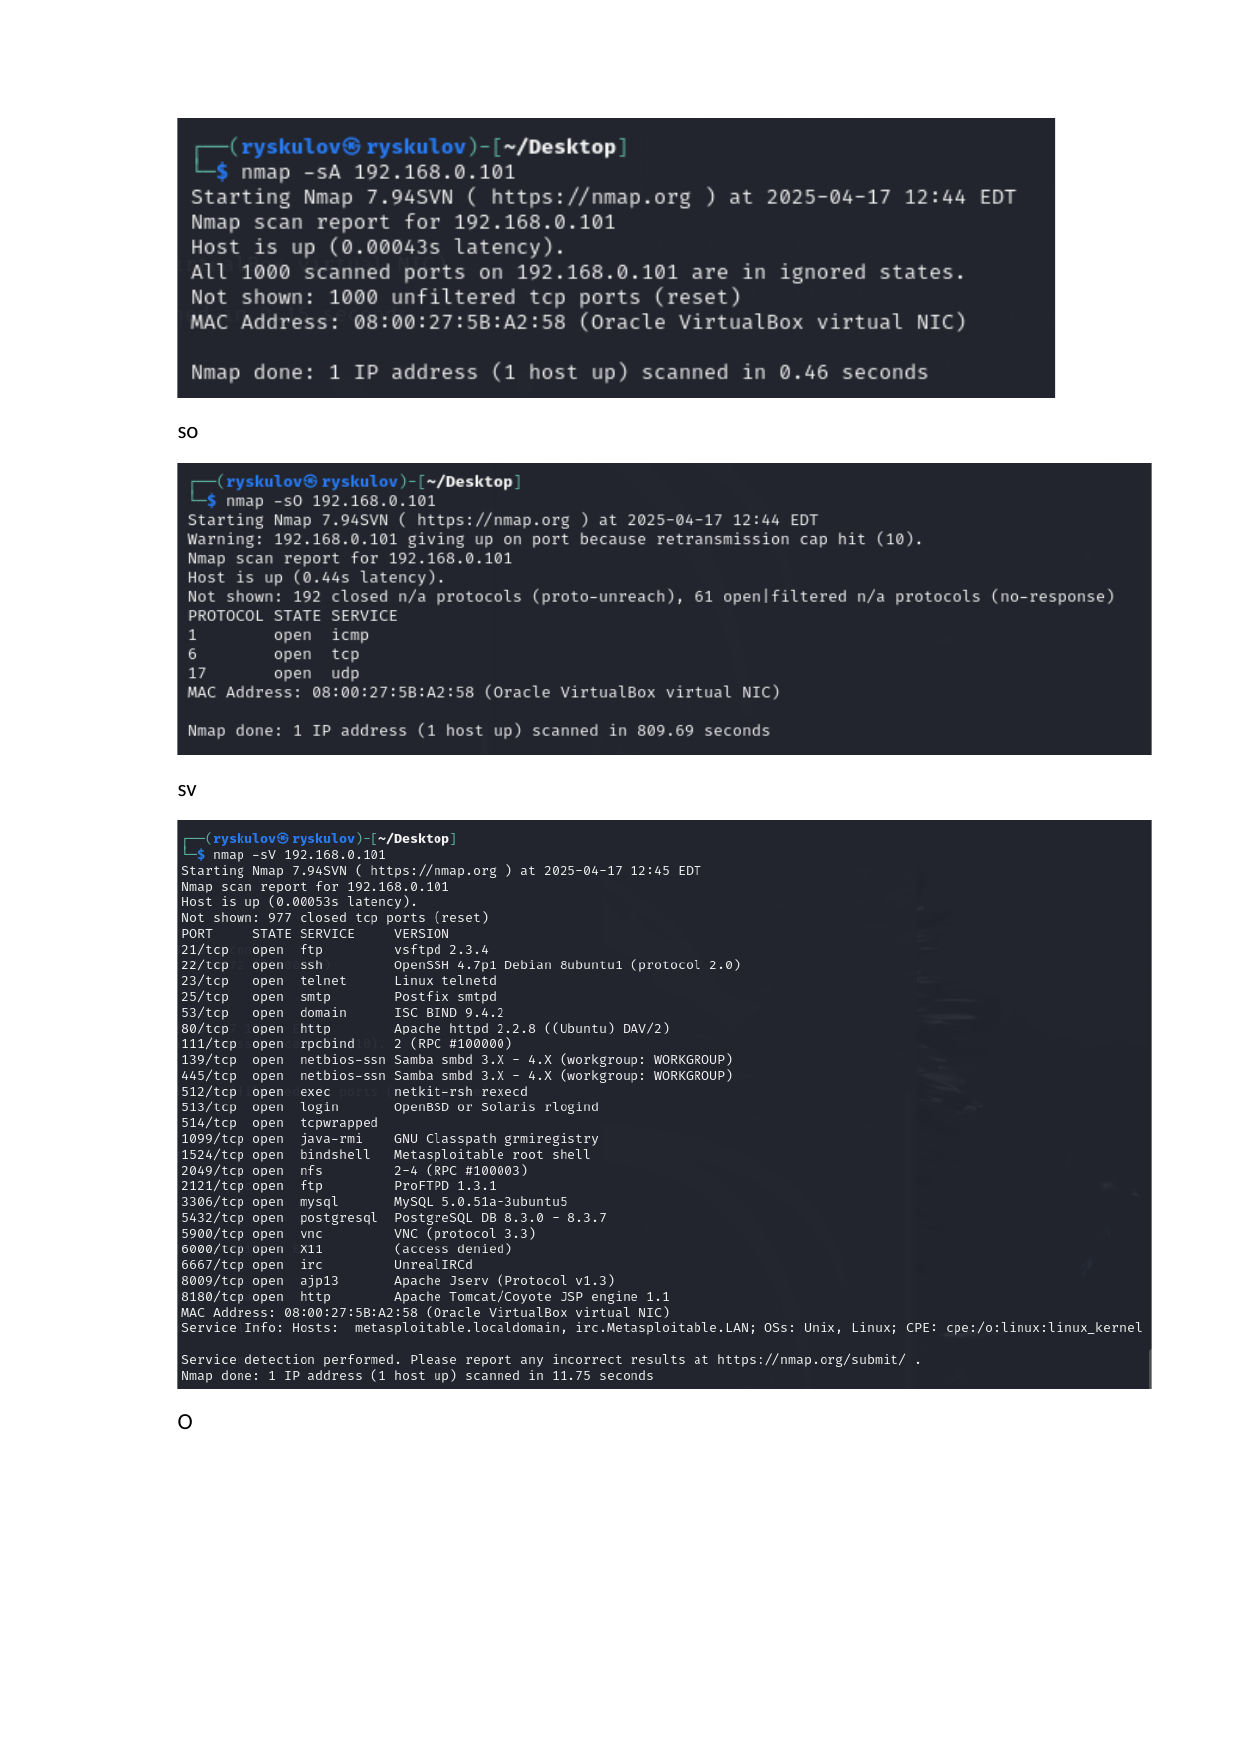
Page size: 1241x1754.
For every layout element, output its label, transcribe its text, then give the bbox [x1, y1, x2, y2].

text so [177, 417, 1152, 445]
picture [177, 820, 1152, 1389]
text O [177, 1407, 1152, 1435]
picture [177, 118, 1056, 398]
picture [177, 463, 1152, 755]
text sv [177, 774, 1152, 802]
